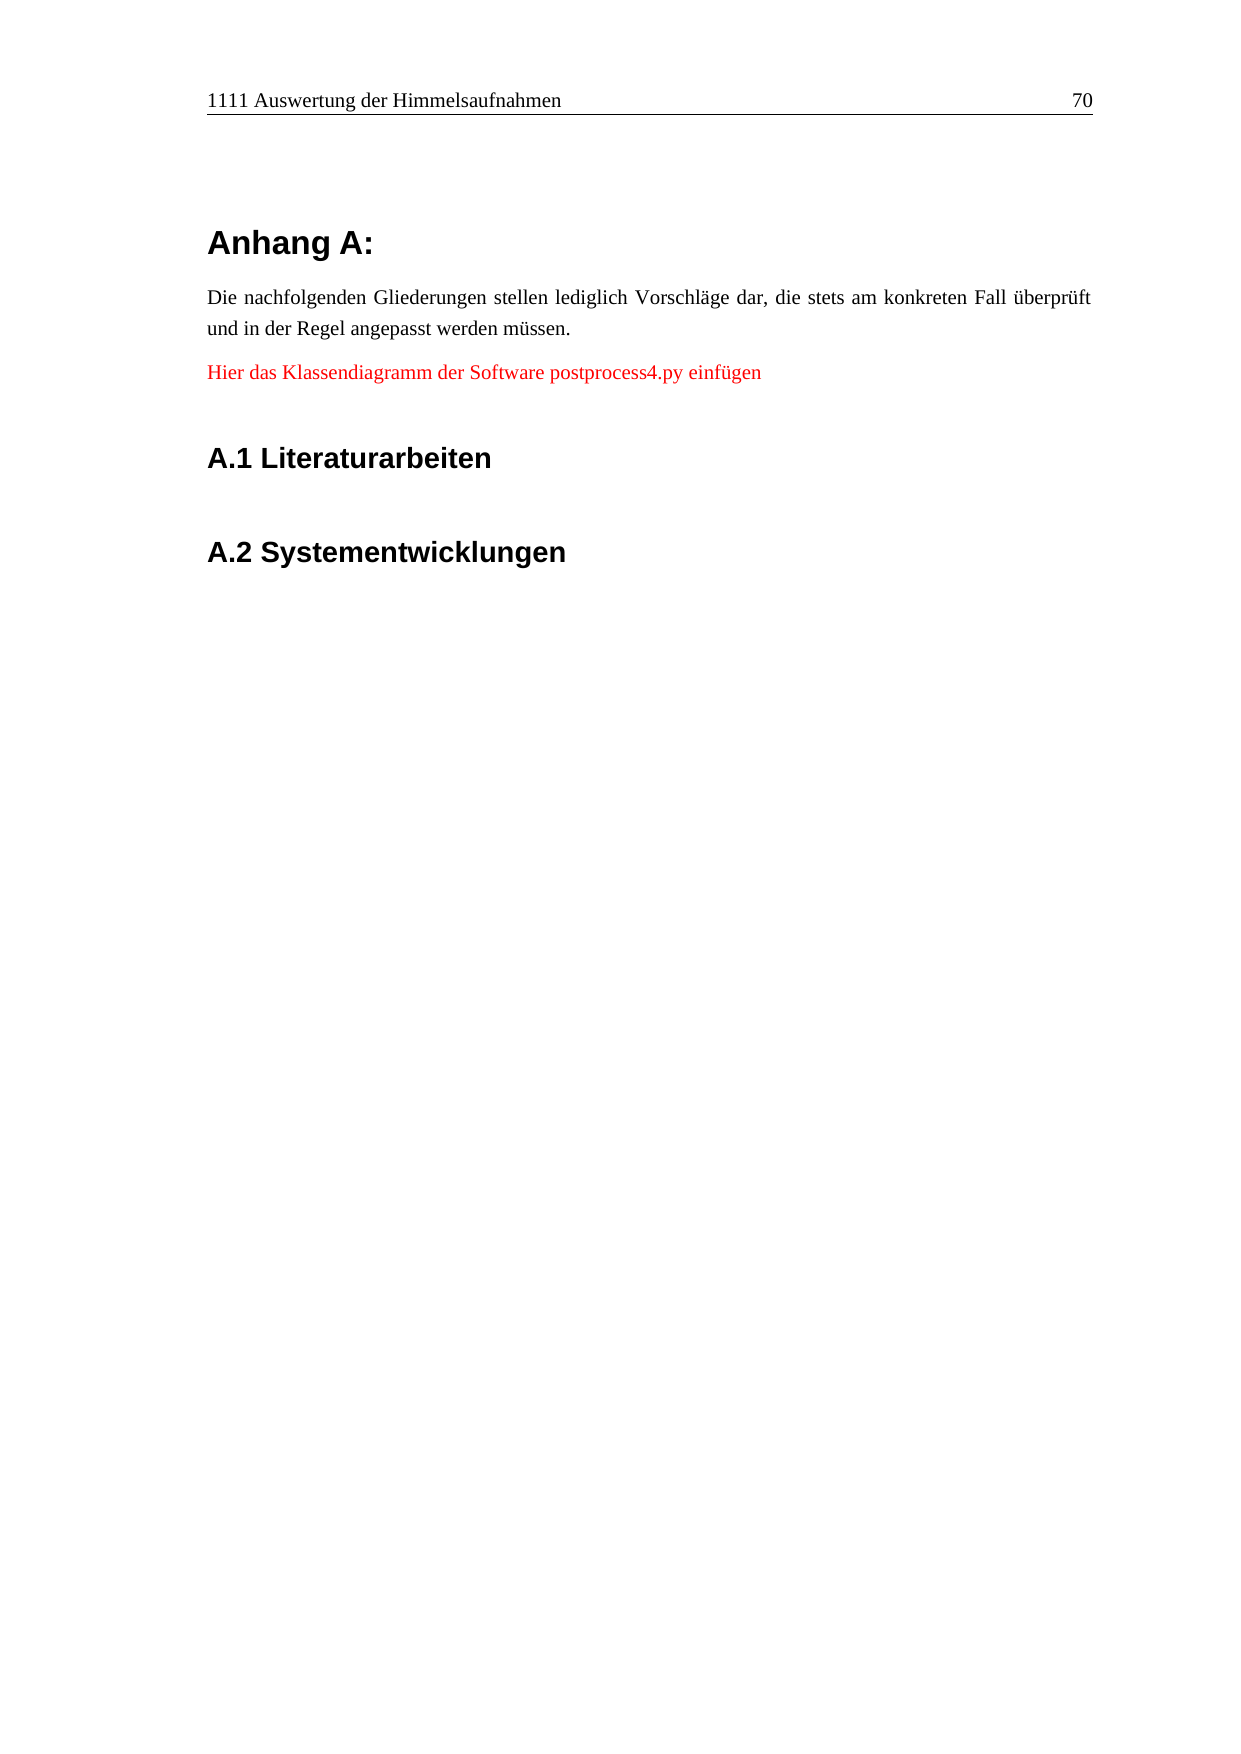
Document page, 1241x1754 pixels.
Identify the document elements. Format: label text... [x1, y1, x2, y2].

text Hier das Klassendiagramm der Software postprocess4.py einfügen [207, 360, 1093, 384]
subtitle A.2 Systementwicklungen [207, 535, 1093, 568]
subtitle A.1 Literaturarbeiten [207, 441, 1093, 475]
subtitle Anhang A: [207, 223, 1093, 261]
text Die nachfolgenden Gliederungen stellen lediglich Vorschläge dar, die stets am konkreten Fall überprüft und in der Regel angepasst werden müssen. [207, 285, 1093, 340]
